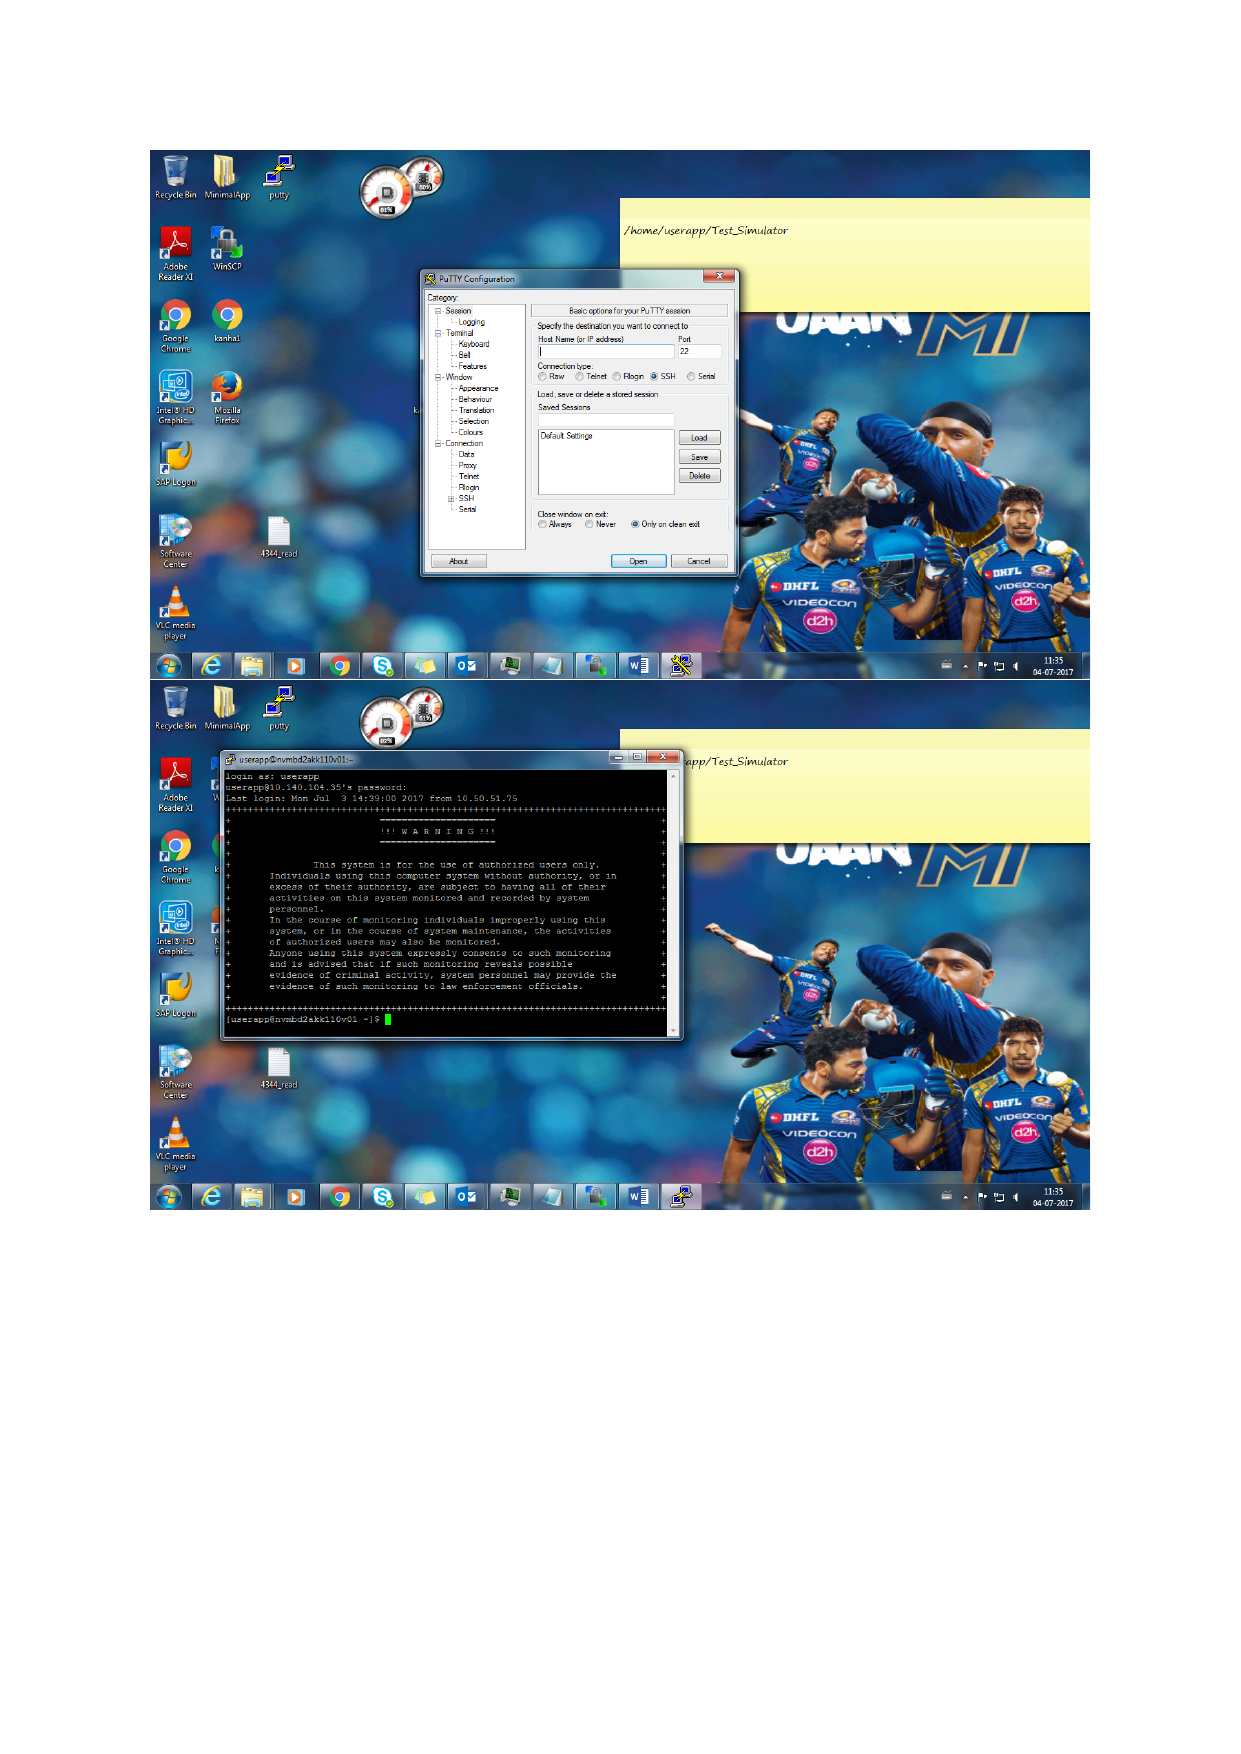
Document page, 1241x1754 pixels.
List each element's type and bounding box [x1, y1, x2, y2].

picture [150, 680, 1091, 1210]
picture [150, 150, 1091, 679]
